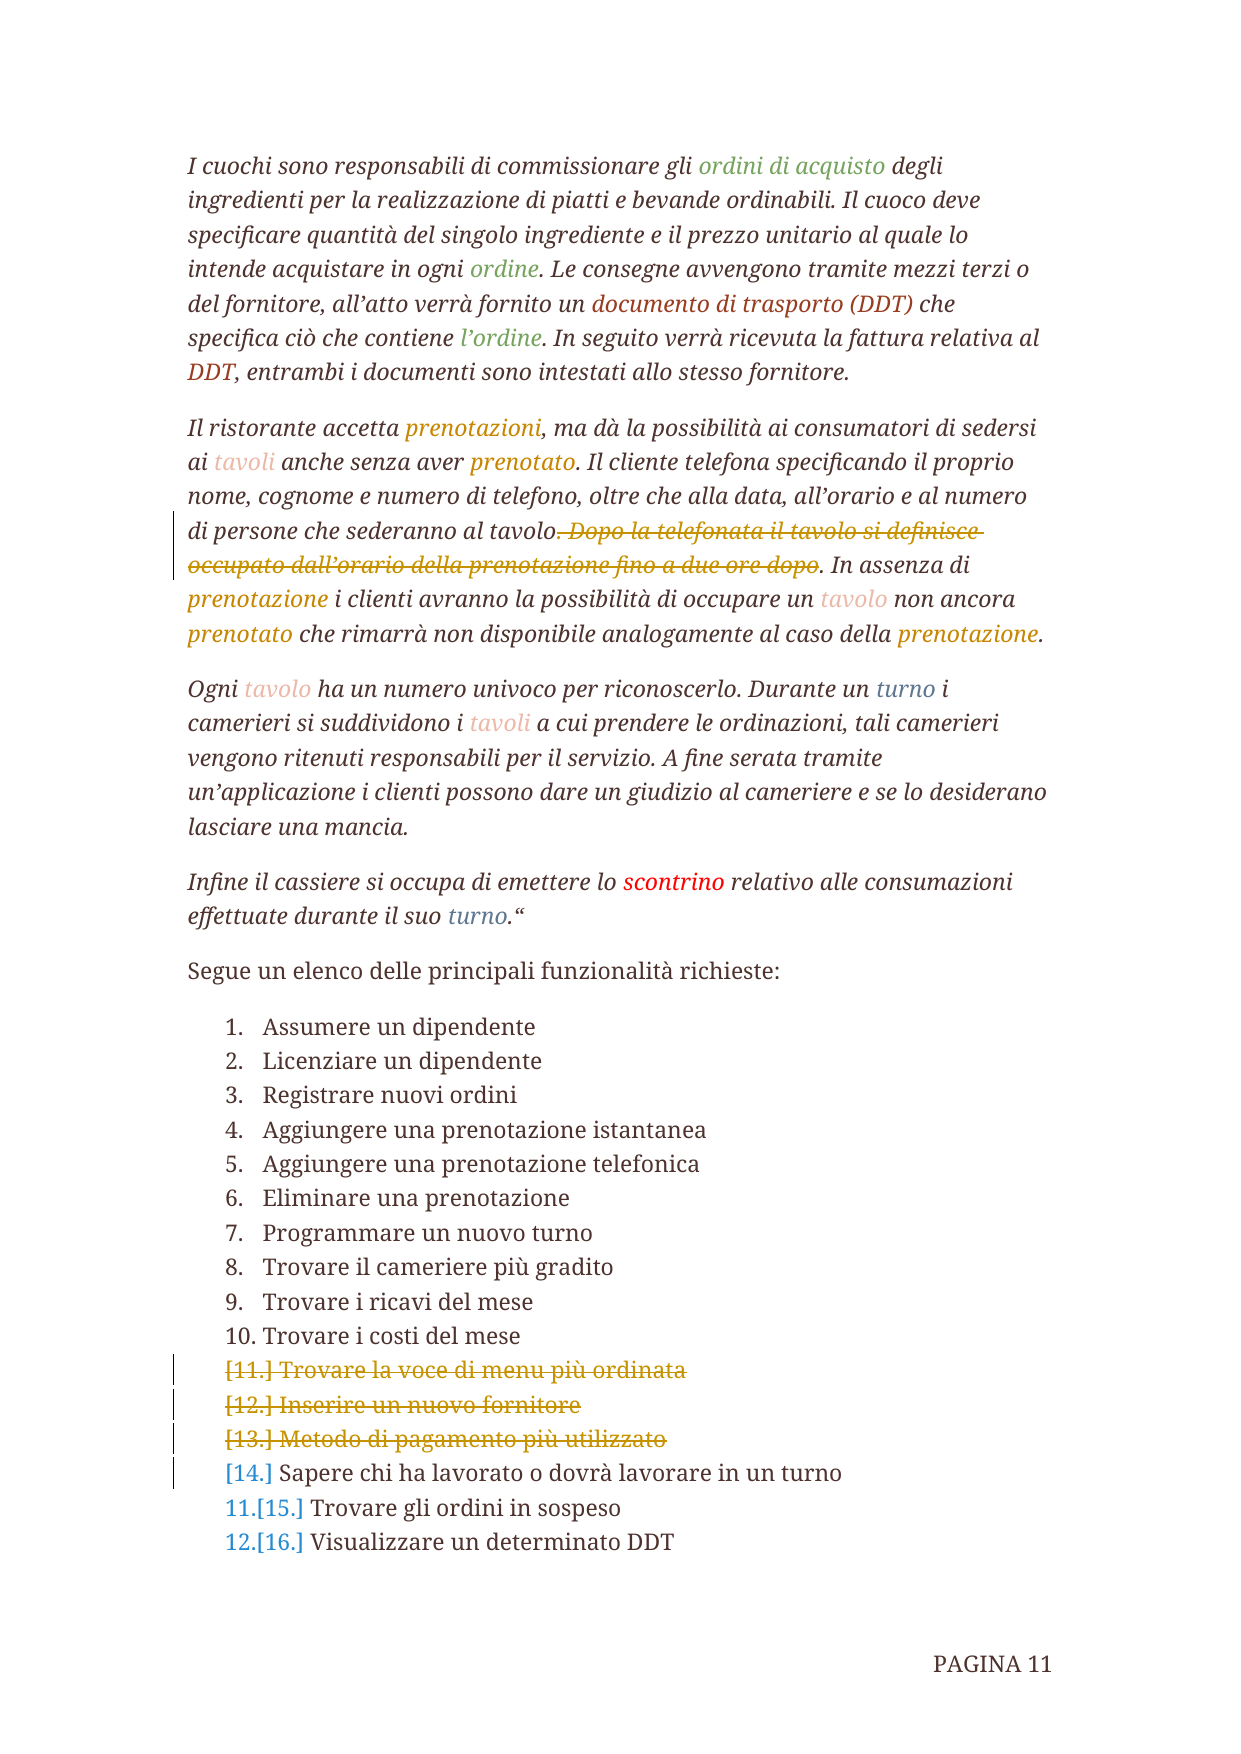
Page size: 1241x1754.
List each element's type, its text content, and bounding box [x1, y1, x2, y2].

list Aggiungere una prenotazione istantanea [225, 1113, 1053, 1145]
list Trovare i ricavi del mese [225, 1285, 1053, 1317]
list Registrare nuovi ordini [225, 1079, 1053, 1110]
list Trovare gli ordini in sospeso [225, 1492, 1053, 1523]
list Trovare il cameriere più gradito [225, 1251, 1053, 1282]
list Sapere chi ha lavorato o dovrà lavorare in un turno [225, 1457, 1053, 1488]
list Visualizzare un determinato DDT [225, 1526, 1053, 1557]
list Programmare un nuovo turno [225, 1217, 1053, 1248]
list Assumere un dipendente [225, 1010, 1053, 1042]
text I cuochi sono responsabili di commissionare gli ordini di acquisto degli ingredienti per la realizzazione di piatti e bevande ordinabili. Il cuoco deve specificare quantità del singolo ingrediente e il prezzo unitario al quale lo intende acquistare in ogni ordine. Le consegne avvengono tramite mezzi terzi o del fornitore, all’atto verrà fornito un documento di trasporto (DDT) che specifica ciò che contiene l’ordine. In seguito verrà ricevuta la fattura relativa al DDT, entrambi i documenti sono intestati allo stesso fornitore. [187, 150, 1053, 387]
list Licenziare un dipendente [225, 1045, 1053, 1076]
text Infine il cassiere si occupa di emettere lo scontrino relativo alle consumazioni effettuate durante il suo turno.“ [187, 866, 1053, 931]
list Aggiungere una prenotazione telefonica [225, 1148, 1053, 1179]
text Ogni tavolo ha un numero univoco per riconoscerlo. Durante un turno i camerieri si suddividono i tavoli a cui prendere le ordinazioni, tali camerieri vengono ritenuti responsabili per il servizio. A fine serata tramite un’applicazione i clienti possono dare un giudizio al cameriere e se lo desiderano lasciare una mancia. [187, 673, 1053, 842]
text Il ristorante accetta prenotazioni, ma dà la possibilità ai consumatori di sedersi ai tavoli anche senza aver prenotato. Il cliente telefona specificando il proprio nome, cognome e numero di telefono, oltre che alla data, all’orario e al numero di persone che sederanno al tavolo. In assenza di prenotazione i clienti avranno la possibilità di occupare un tavolo non ancora prenotato che rimarrà non disponibile analogamente al caso della prenotazione. [187, 411, 1053, 649]
list Trovare i costi del mese [225, 1320, 1053, 1351]
text Segue un elenco delle principali funzionalità richieste: [187, 955, 1053, 986]
list Eliminare una prenotazione [225, 1182, 1053, 1213]
